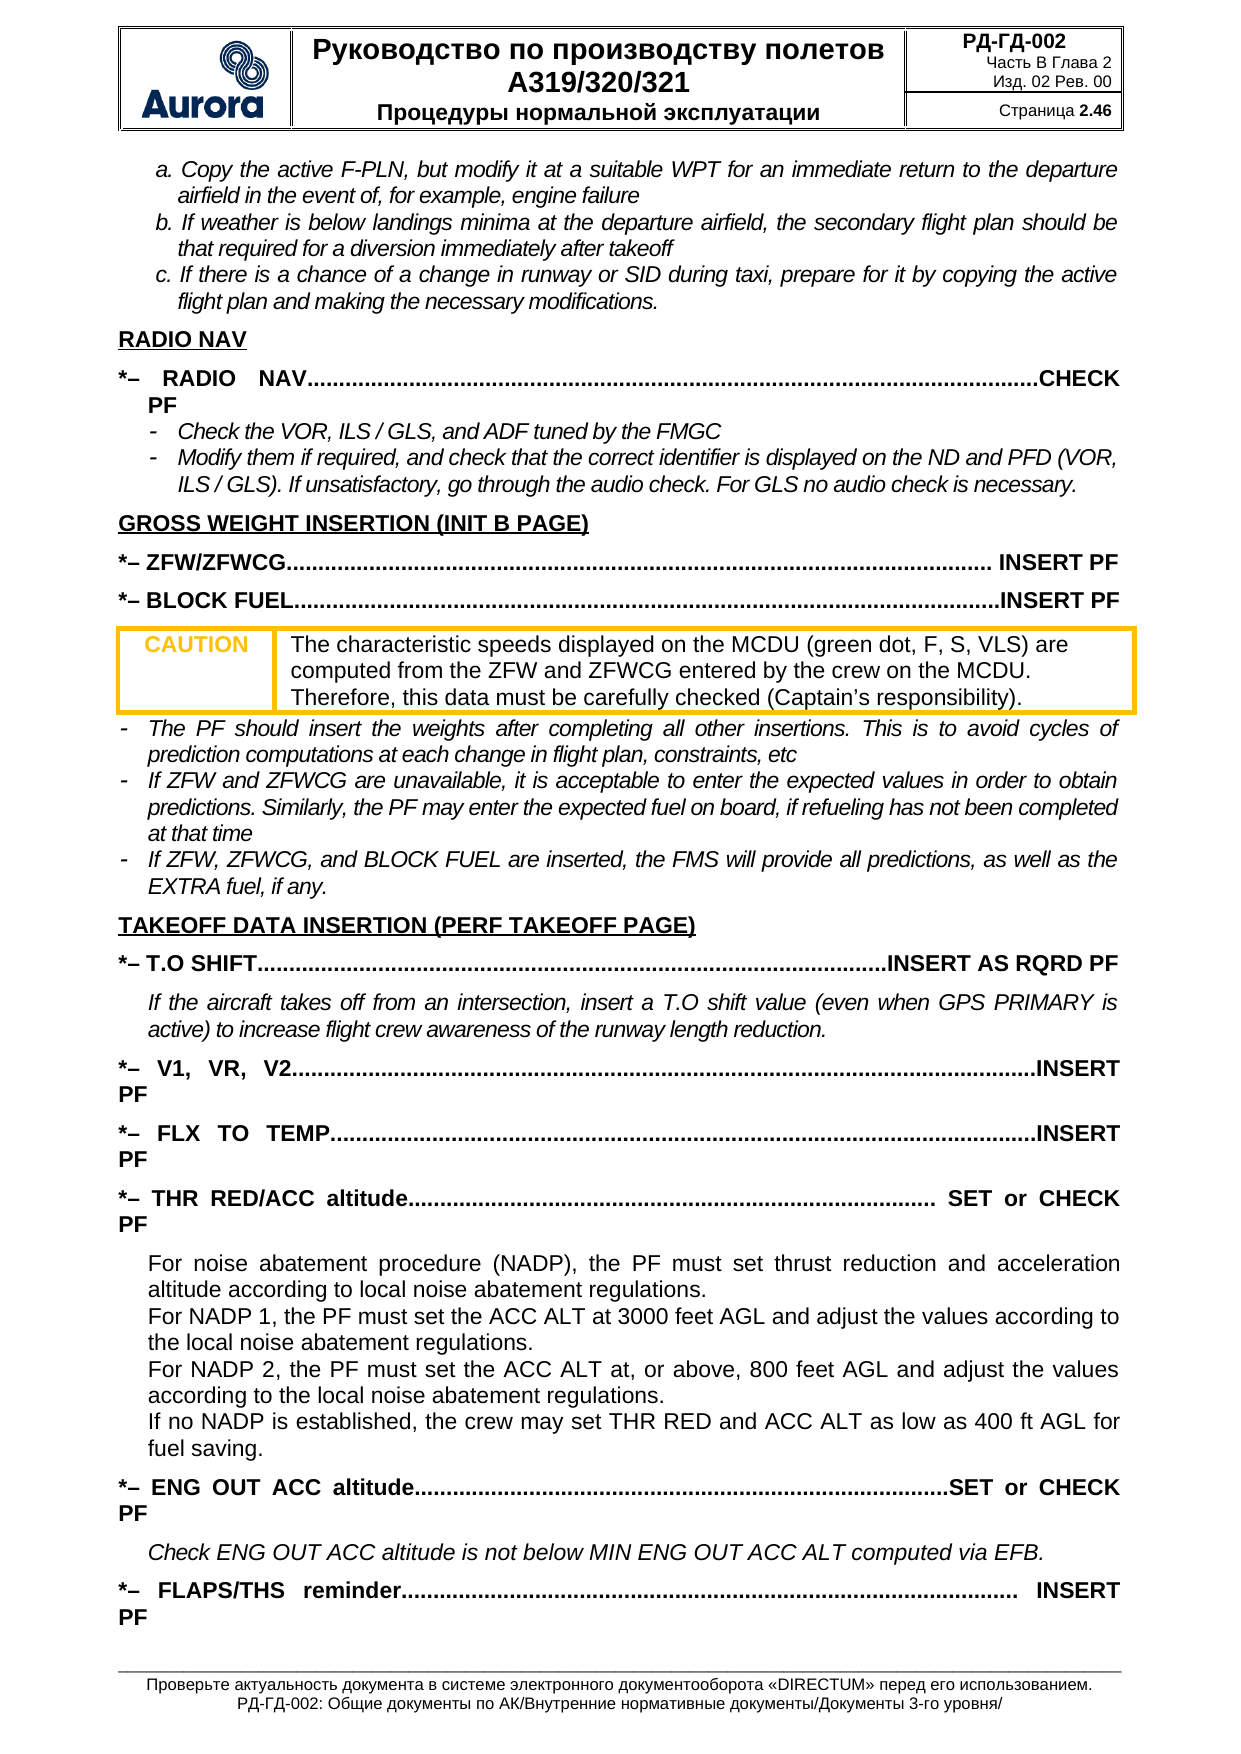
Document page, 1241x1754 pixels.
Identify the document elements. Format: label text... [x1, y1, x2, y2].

text If no NADP is established, the crew may set THR RED and ACC ALT as low as 400 ft AGL for fuel saving. [148, 1408, 1121, 1461]
text *– THR RED/ACC altitude................................................................................... SET or CHECK PF [118, 1185, 1121, 1238]
text For NADP 1, the PF must set the ACC ALT at 3000 feet AGL and adjust the values according to the local noise abatement regulations. [148, 1303, 1121, 1356]
text RADIO NAV [118, 326, 1121, 353]
list Check the VOR, ILS / GLS, and ADF tuned by the FMGC [148, 418, 1121, 444]
text If the aircraft takes off from an intersection, insert a T.O shift value (even when GPS PRIMARY is active) to increase flight crew awareness of the runway length reduction. [148, 989, 1121, 1042]
list If ZFW, ZFWCG, and BLOCK FUEL are inserted, the FMS will provide all predictions, as well as the EXTRA fuel, if any. [118, 846, 1121, 899]
text TAKEOFF DATA INSERTION (PERF TAKEOFF PAGE) [118, 912, 1121, 938]
text *– BLOCK FUEL...............................................................................................................INSERT PF [118, 587, 1121, 614]
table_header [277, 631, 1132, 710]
text GROSS WEIGHT INSERTION (INIT B PAGE) [118, 509, 1121, 536]
text Check ENG OUT ACC altitude is not below MIN ENG OUT ACC ALT computed via EFB. [148, 1539, 1121, 1565]
text *– ZFW/ZFWCG............................................................................................................... INSERT PF [118, 548, 1121, 575]
list Modify them if required, and check that the correct identifier is displayed on the ND and PFD (VOR, ILS / GLS). If unsatisfactory, go through the audio check. For GLS no audio check is necessary. [148, 444, 1121, 497]
text For noise abatement procedure (NADP), the PF must set thrust reduction and acceleration altitude according to local noise abatement regulations. [148, 1250, 1121, 1303]
text *– ENG OUT ACC altitude....................................................................................SET or CHECK PF [118, 1473, 1121, 1526]
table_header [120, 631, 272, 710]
list If ZFW and ZFWCG are unavailable, it is acceptable to enter the expected values in order to obtain predictions. Similarly, the PF may enter the expected fuel on board, if refueling has not been completed at that time [118, 767, 1121, 846]
text a. Copy the active F-PLN, but modify it at a suitable WPT for an immediate return to the departure airfield in the event of, for example, engine failure [155, 156, 1121, 208]
text For NADP 2, the PF must set the ACC ALT at, or above, 800 feet AGL and adjust the values according to the local noise abatement regulations. [148, 1356, 1121, 1408]
text *– FLAPS/THS reminder................................................................................................. INSERT PF [118, 1577, 1121, 1630]
text *– V1, VR, V2.....................................................................................................................INSERT PF [118, 1054, 1121, 1107]
text *– RADIO NAV...................................................................................................................CHECK PF [118, 365, 1121, 418]
picture [141, 39, 270, 118]
text b. If weather is below landings minima at the departure airfield, the secondary flight plan should be that required for a diversion immediately after takeoff [155, 208, 1121, 261]
text *– T.O SHIFT...................................................................................................INSERT AS RQRD PF [118, 950, 1121, 977]
list The PF should insert the weights after completing all other insertions. This is to avoid cycles of prediction computations at each change in flight plan, constraints, etc [118, 715, 1121, 767]
text c. If there is a chance of a change in runway or SID during taxi, prepare for it by copying the active flight plan and making the necessary modifications. [155, 261, 1121, 314]
text *– FLX TO TEMP...............................................................................................................INSERT PF [118, 1120, 1121, 1172]
